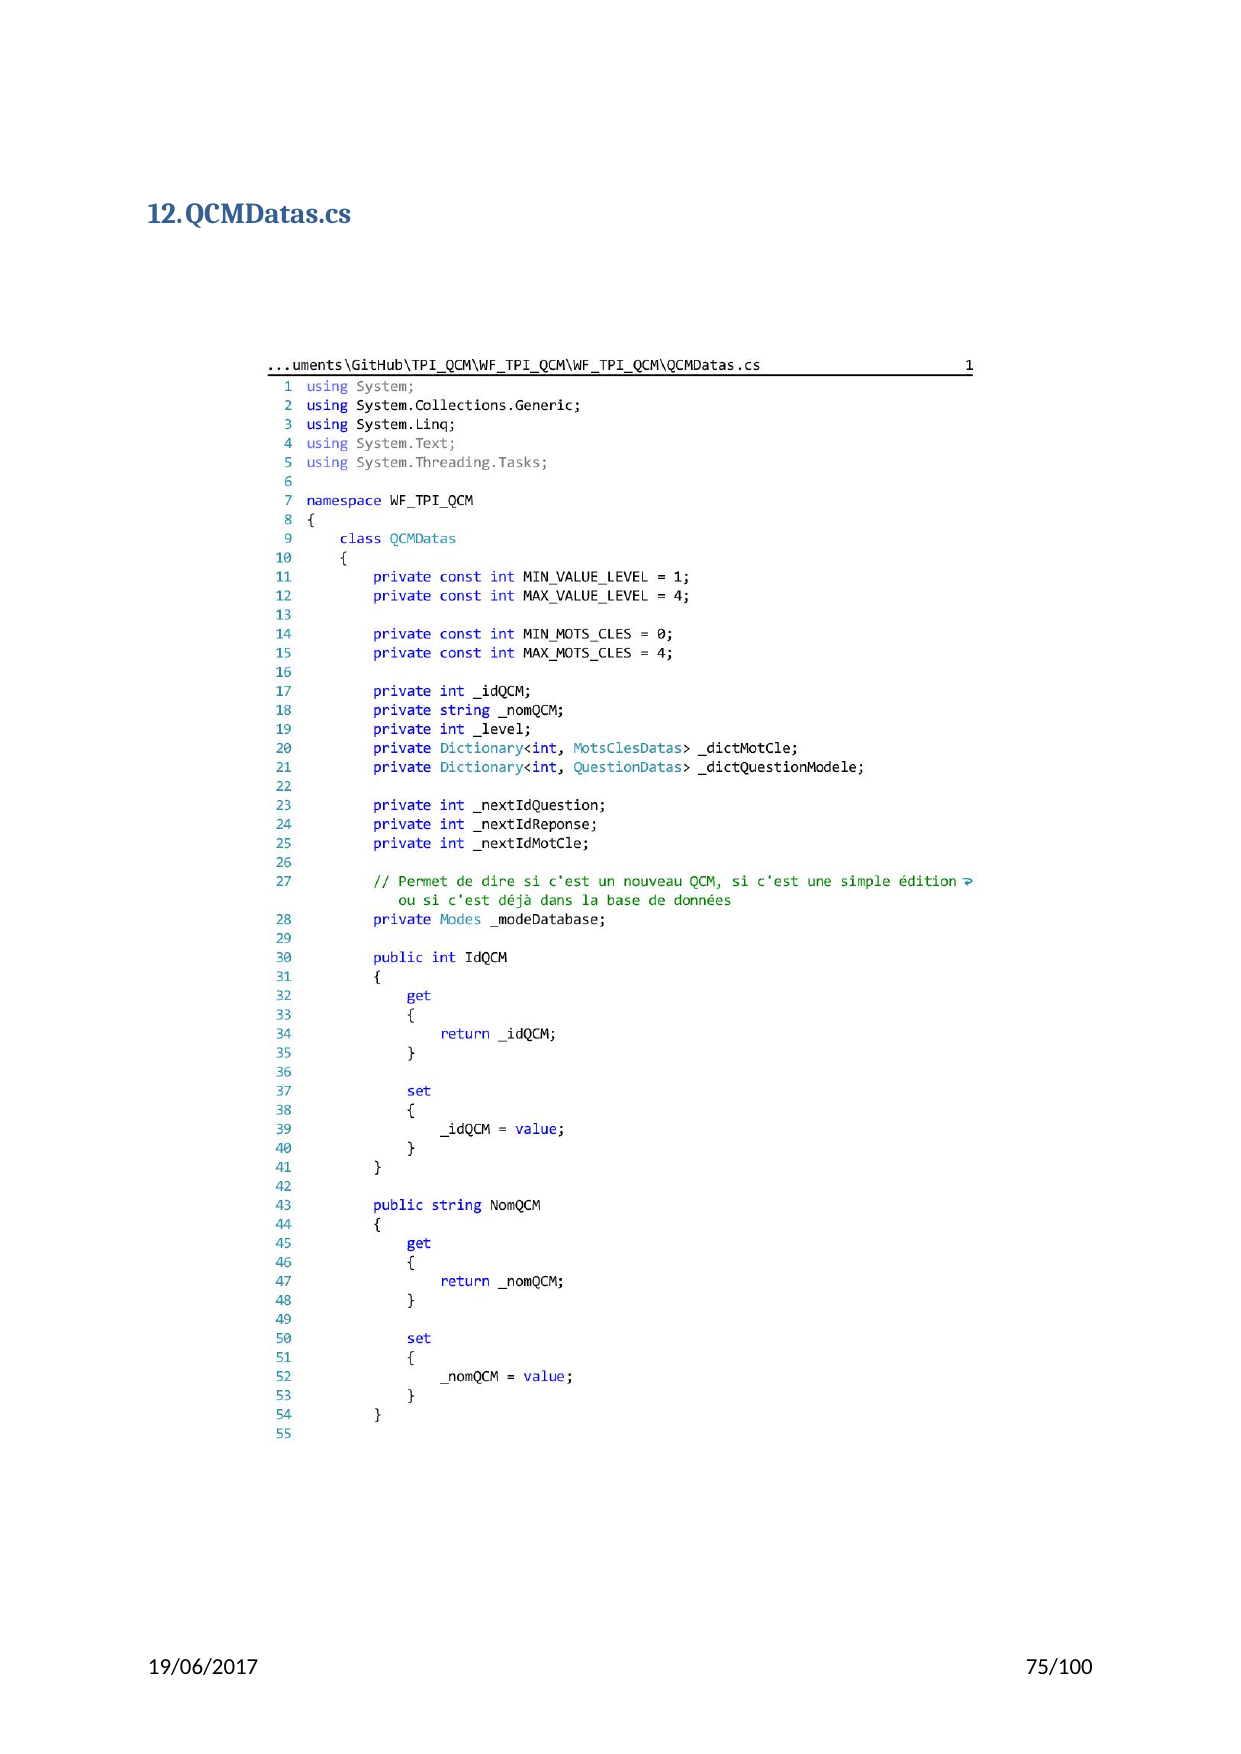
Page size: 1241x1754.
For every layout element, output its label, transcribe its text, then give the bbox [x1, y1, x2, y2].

picture [147, 236, 1093, 1572]
subtitle QCMDatas.cs [148, 198, 1093, 231]
